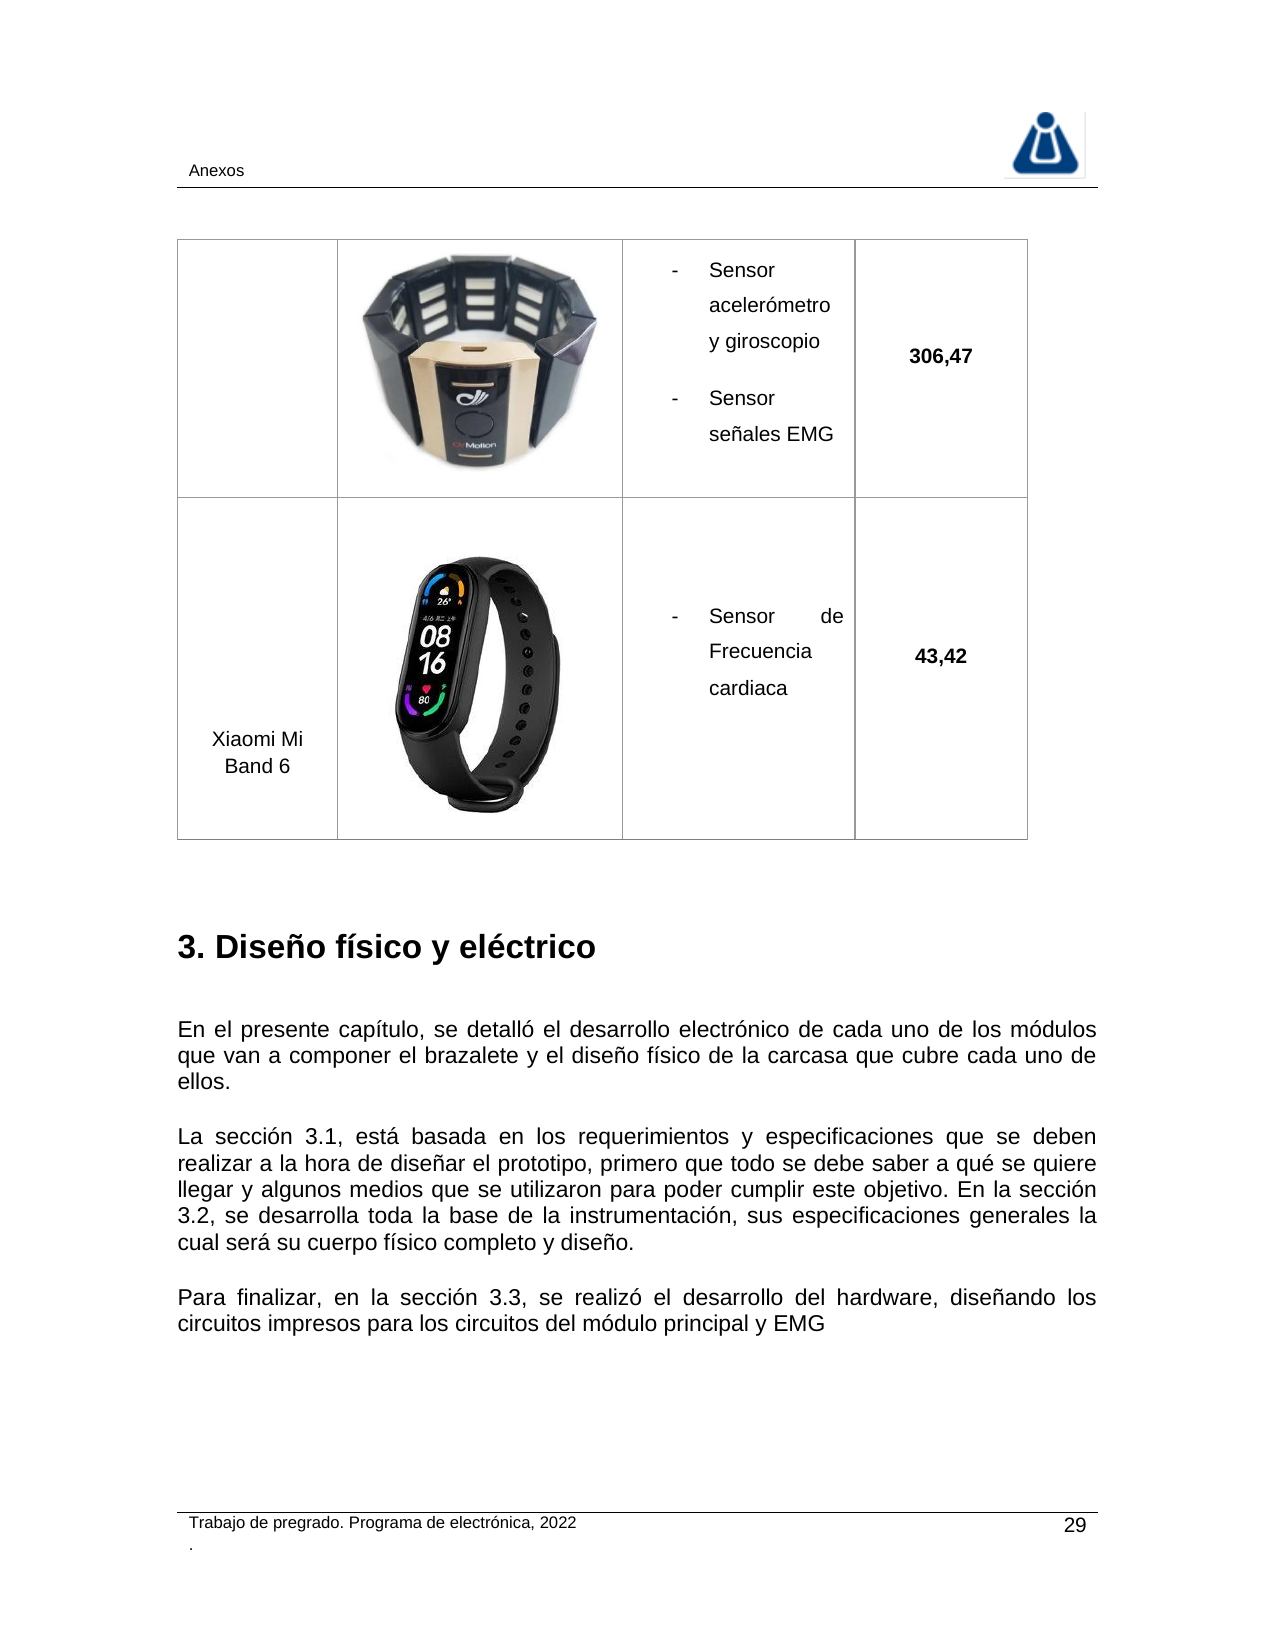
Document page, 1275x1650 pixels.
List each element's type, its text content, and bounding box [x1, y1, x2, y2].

table_cell Sensor de Frecuencia cardiaca [623, 498, 854, 839]
picture [348, 240, 612, 473]
table_cell 43,42 [856, 498, 1027, 839]
subtitle Diseño físico y eléctrico [177, 927, 1098, 966]
text Para finalizar, en la sección 3.3, se realizó el desarrollo del hardware, diseñando los circuitos impresos para los circuitos del módulo principal y EMG [177, 1284, 1098, 1337]
table_cell [178, 240, 337, 497]
table_cell [338, 240, 622, 497]
table_cell [338, 498, 622, 839]
picture [372, 554, 588, 814]
text En el presente capítulo, se detalló el desarrollo electrónico de cada uno de los módulos que van a componer el brazalete y el diseño físico de la carcasa que cubre cada uno de ellos. [177, 1016, 1098, 1094]
table_cell Sensor acelerómetro y giroscopio Sensor señales EMG [623, 240, 854, 497]
table_cell Xiaomi Mi Band 6 [178, 498, 337, 839]
picture [1003, 112, 1087, 180]
text La sección 3.1, está basada en los requerimientos y especificaciones que se deben realizar a la hora de diseñar el prototipo, primero que todo se debe saber a qué se quiere llegar y algunos medios que se utilizaron para poder cumplir este objetivo. En la sección 3.2, se desarrolla toda la base de la instrumentación, sus especificaciones generales la cual será su cuerpo físico completo y diseño. [177, 1123, 1098, 1255]
table_cell 306,47 [856, 240, 1027, 497]
